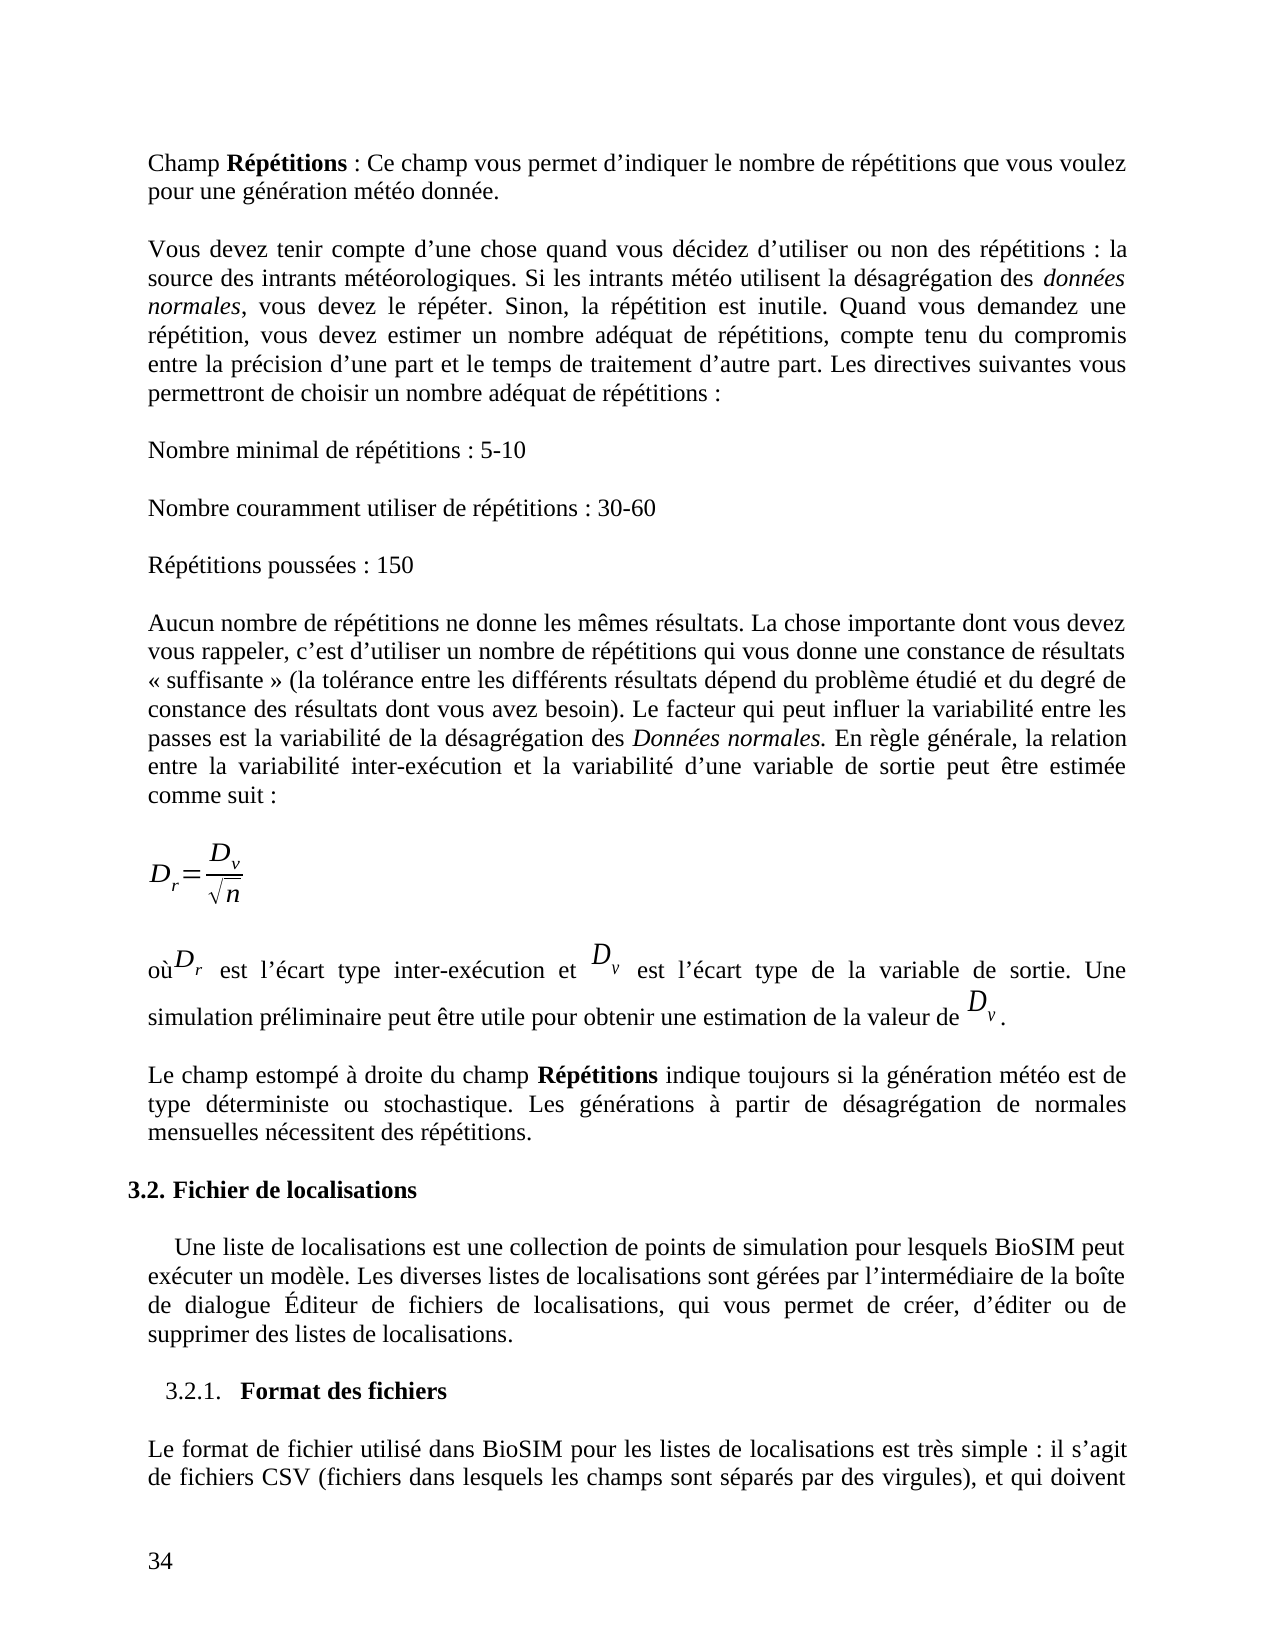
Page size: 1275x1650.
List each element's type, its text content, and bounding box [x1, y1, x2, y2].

text Nombre couramment utiliser de répétitions : 30-60 [148, 493, 1127, 521]
text Aucun nombre de répétitions ne donne les mêmes résultats. La chose importante dont vous devez vous rappeler, c’est d’utiliser un nombre de répétitions qui vous donne une constance de résultats « suffisante » (la tolérance entre les différents résultats dépend du problème étudié et du degré de constance des résultats dont vous avez besoin). Le facteur qui peut influer la variabilité entre les passes est la variabilité de la désagrégation des Données normales. En règle générale, la relation entre la variabilité inter-exécution et la variabilité d’une variable de sortie peut être estimée comme suit : [148, 608, 1127, 809]
text Vous devez tenir compte d’une chose quand vous décidez d’utiliser ou non des répétitions : la source des intrants météorologiques. Si les intrants météo utilisent la désagrégation des données normales, vous devez le répéter. Sinon, la répétition est inutile. Quand vous demandez une répétition, vous devez estimer un nombre adéquat de répétitions, compte tenu du compromis entre la précision d’une part et le temps de traitement d’autre part. Les directives suivantes vous permettront de choisir un nombre adéquat de répétitions : [148, 234, 1127, 406]
text Champ Répétitions : Ce champ vous permet d’indiquer le nombre de répétitions que vous voulez pour une génération météo donnée. [148, 148, 1127, 205]
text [148, 1434, 1127, 1491]
text Le champ estompé à droite du champ Répétitions indique toujours si la génération météo est de type déterministe ou stochastique. Les générations à partir de désagrégation de normales mensuelles nécessitent des répétitions. [148, 1060, 1127, 1146]
subtitle Format des fichiers [165, 1376, 1127, 1405]
text où est l’écart type inter-exécution et est l’écart type de la variable de sortie. Une simulation préliminaire peut être utile pour obtenir une estimation de la valeur de . [148, 938, 1127, 1031]
text Nombre minimal de répétitions : 5-10 [148, 435, 1127, 464]
text Une liste de localisations est une collection de points de simulation pour lesquels BioSIM peut exécuter un modèle. Les diverses listes de localisations sont gérées par l’intermédiaire de la boîte de dialogue Éditeur de fichiers de localisations, qui vous permet de créer, d’éditer ou de supprimer des listes de localisations. [148, 1232, 1127, 1347]
subtitle Fichier de localisations [128, 1175, 1127, 1204]
text Répétitions poussées : 150 [148, 550, 1127, 579]
